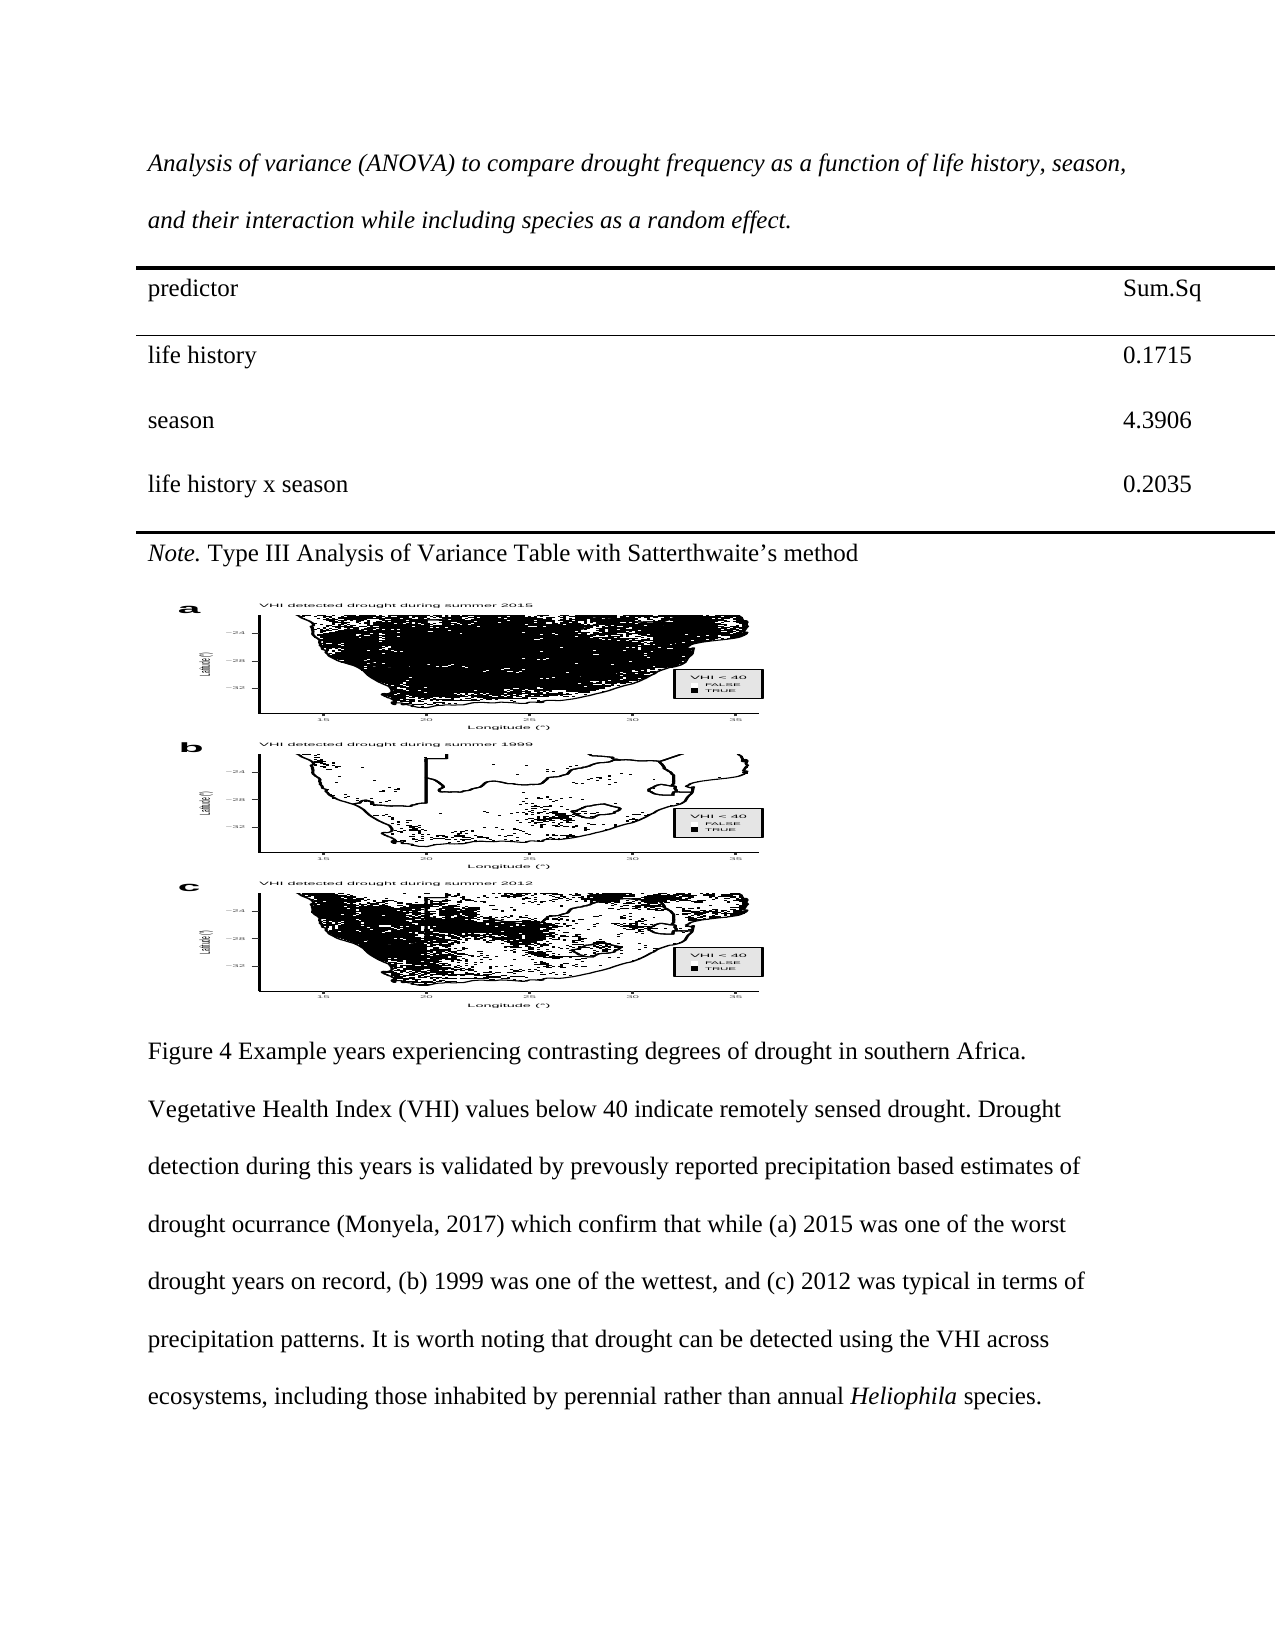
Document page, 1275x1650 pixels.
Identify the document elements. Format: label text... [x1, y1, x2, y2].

table_cell life history x season [136, 466, 1112, 531]
table_cell life history [136, 336, 1112, 401]
table_header predictor [136, 270, 1112, 334]
table_header Sum.Sq [1112, 270, 1275, 334]
text Note. Type III Analysis of Variance Table with Satterthwaite’s method [148, 538, 1127, 566]
table_cell season [136, 401, 1112, 466]
table_cell 0.1715 [1112, 336, 1275, 401]
text Figure 4 Example years experiencing contrasting degrees of drought in southern Africa. Vegetative Health Index (VHI) values below 40 indicate remotely sensed drought. Drought detection during this years is validated by prevously reported precipitation based estimates of drought ocurrance (Monyela, 2017) which confirm that while (a) 2015 was one of the worst drought years on record, (b) 1999 was one of the wettest, and (c) 2012 was typical in terms of precipitation patterns. It is worth noting that drought can be detected using the VHI across ecosystems, including those inhabited by perennial rather than annual Heliophila species. [148, 1036, 1127, 1410]
text Analysis of variance (ANOVA) to compare drought frequency as a function of life history, season, and their interaction while including species as a random effect. [148, 148, 1127, 234]
table_cell 4.3906 [1112, 401, 1275, 466]
table_cell 0.2035 [1112, 466, 1275, 531]
